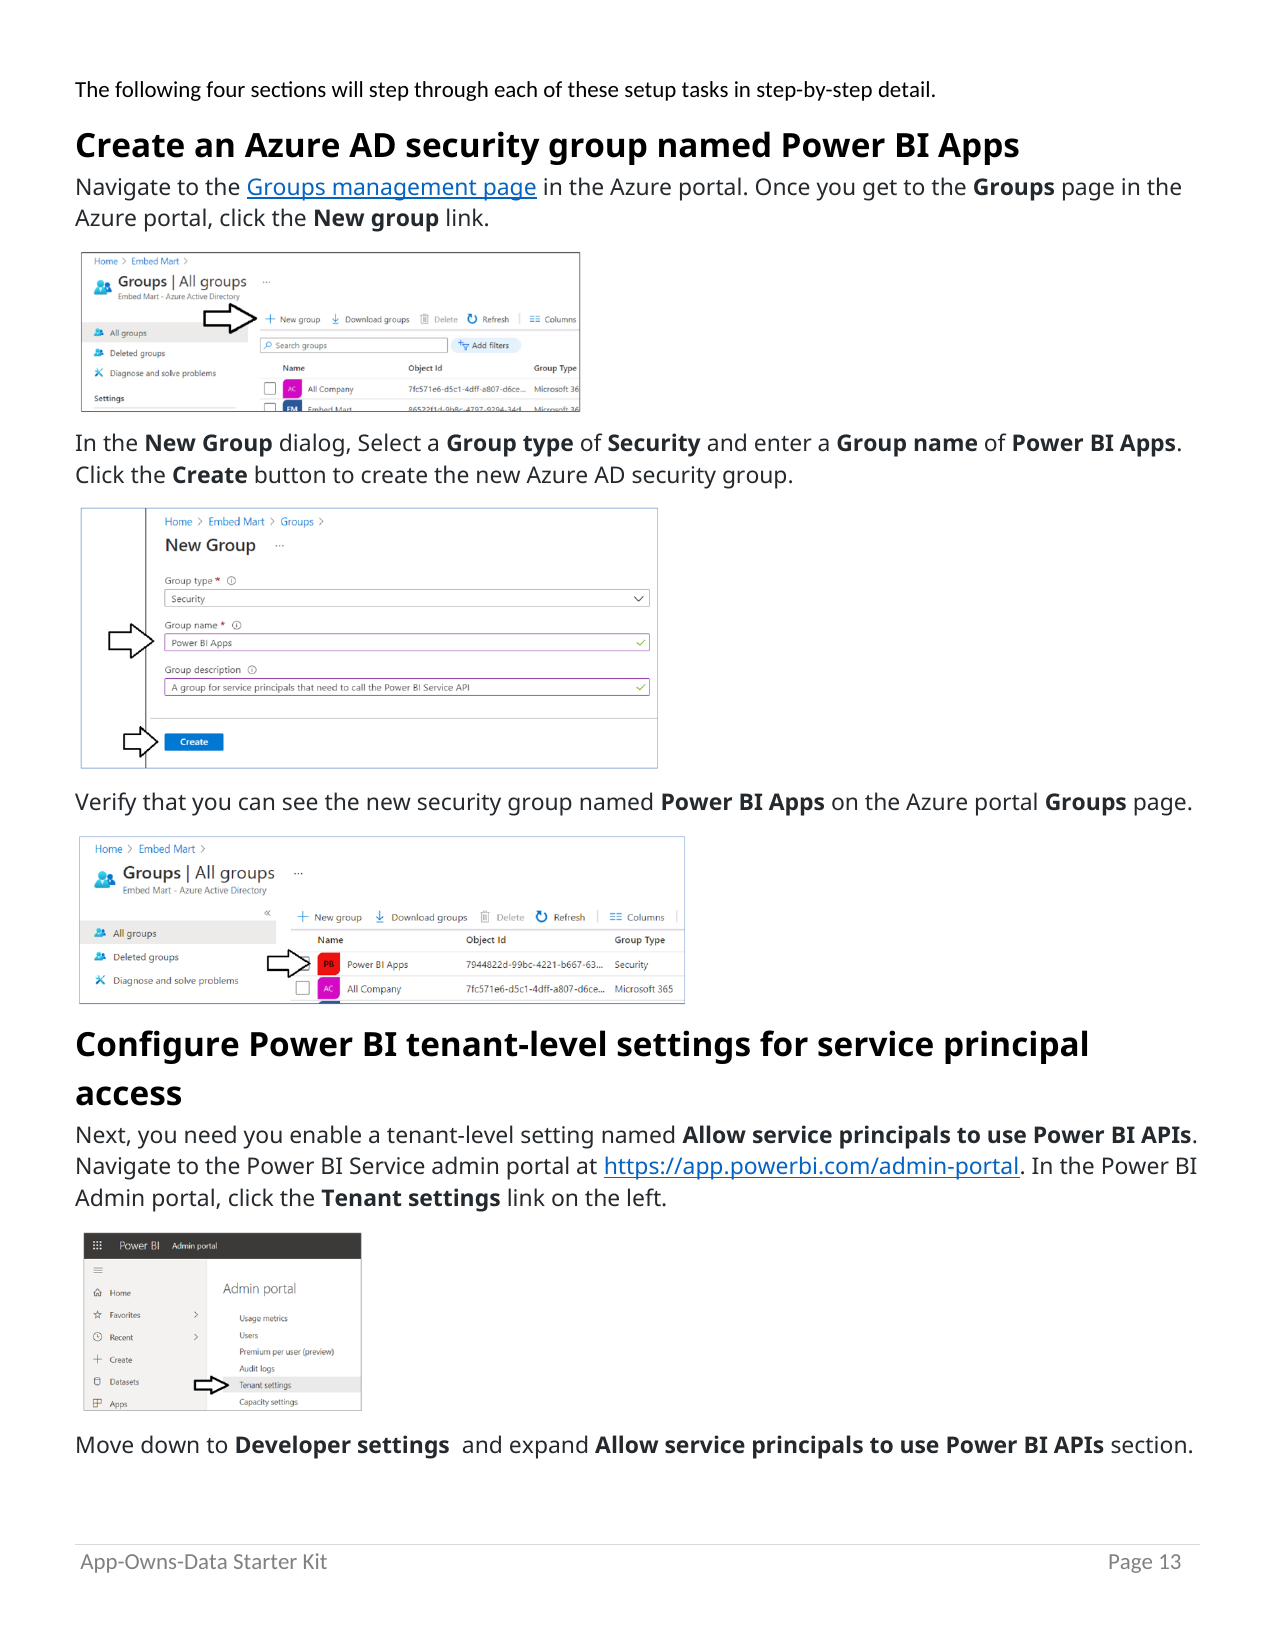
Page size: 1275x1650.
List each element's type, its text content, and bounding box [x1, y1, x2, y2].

picture [75, 502, 662, 774]
subtitle Create an Azure AD security group named Power BI Apps [75, 122, 1200, 167]
text The following four sections will step through each of these setup tasks in step-by-step detail. [75, 75, 1200, 103]
subtitle Configure Power BI tenant-level settings for service principal access [75, 1021, 1200, 1115]
text Verify that you can see the new security group named Power BI Apps on the Azure portal Groups page. [75, 786, 1200, 818]
text Navigate to the Groups management page in the Azure portal. Once you get to the Groups page in the Azure portal, click the New group link. [75, 171, 1200, 233]
picture [75, 245, 583, 415]
text Next, you need you enable a tenant-level setting named Allow service principals to use Power BI APIs. Navigate to the Power BI Service admin portal at https://app.powerbi.com/admin-portal. In the Power BI Admin portal, click the Tenant settings link on the left. [75, 1119, 1200, 1213]
picture [75, 830, 689, 1009]
text Move down to Developer settings and expand Allow service principals to use Power BI APIs section. [75, 1429, 1200, 1461]
picture [75, 1225, 369, 1417]
text In the New Group dialog, Select a Group type of Security and enter a Group name of Power BI Apps. Click the Create button to create the new Azure AD security group. [75, 427, 1200, 490]
